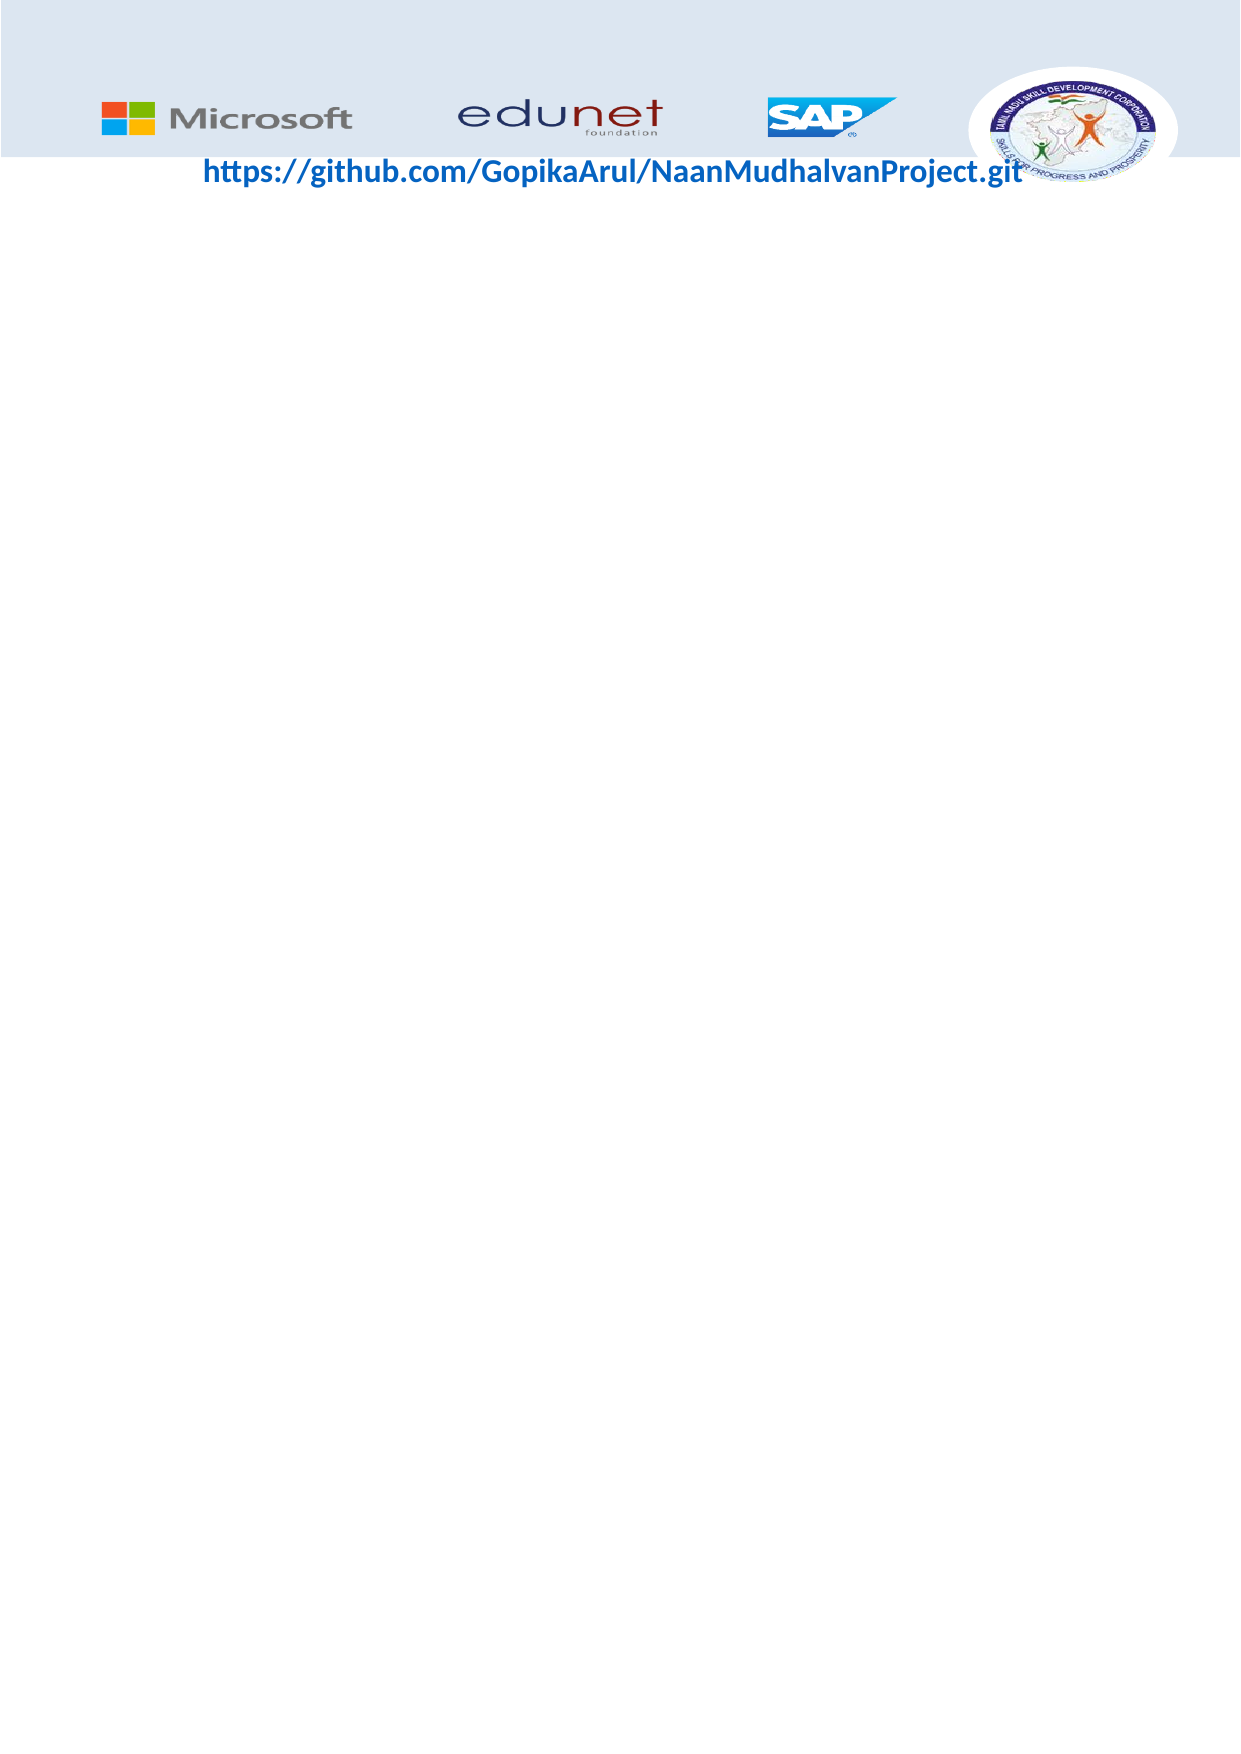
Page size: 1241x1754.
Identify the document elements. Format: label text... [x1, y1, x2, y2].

picture [765, 96, 899, 138]
picture [95, 98, 359, 138]
text https://github.com/GopikaArul/NaanMudhalvanProject.git [150, 150, 1090, 191]
picture [449, 94, 672, 140]
picture [986, 77, 1160, 183]
